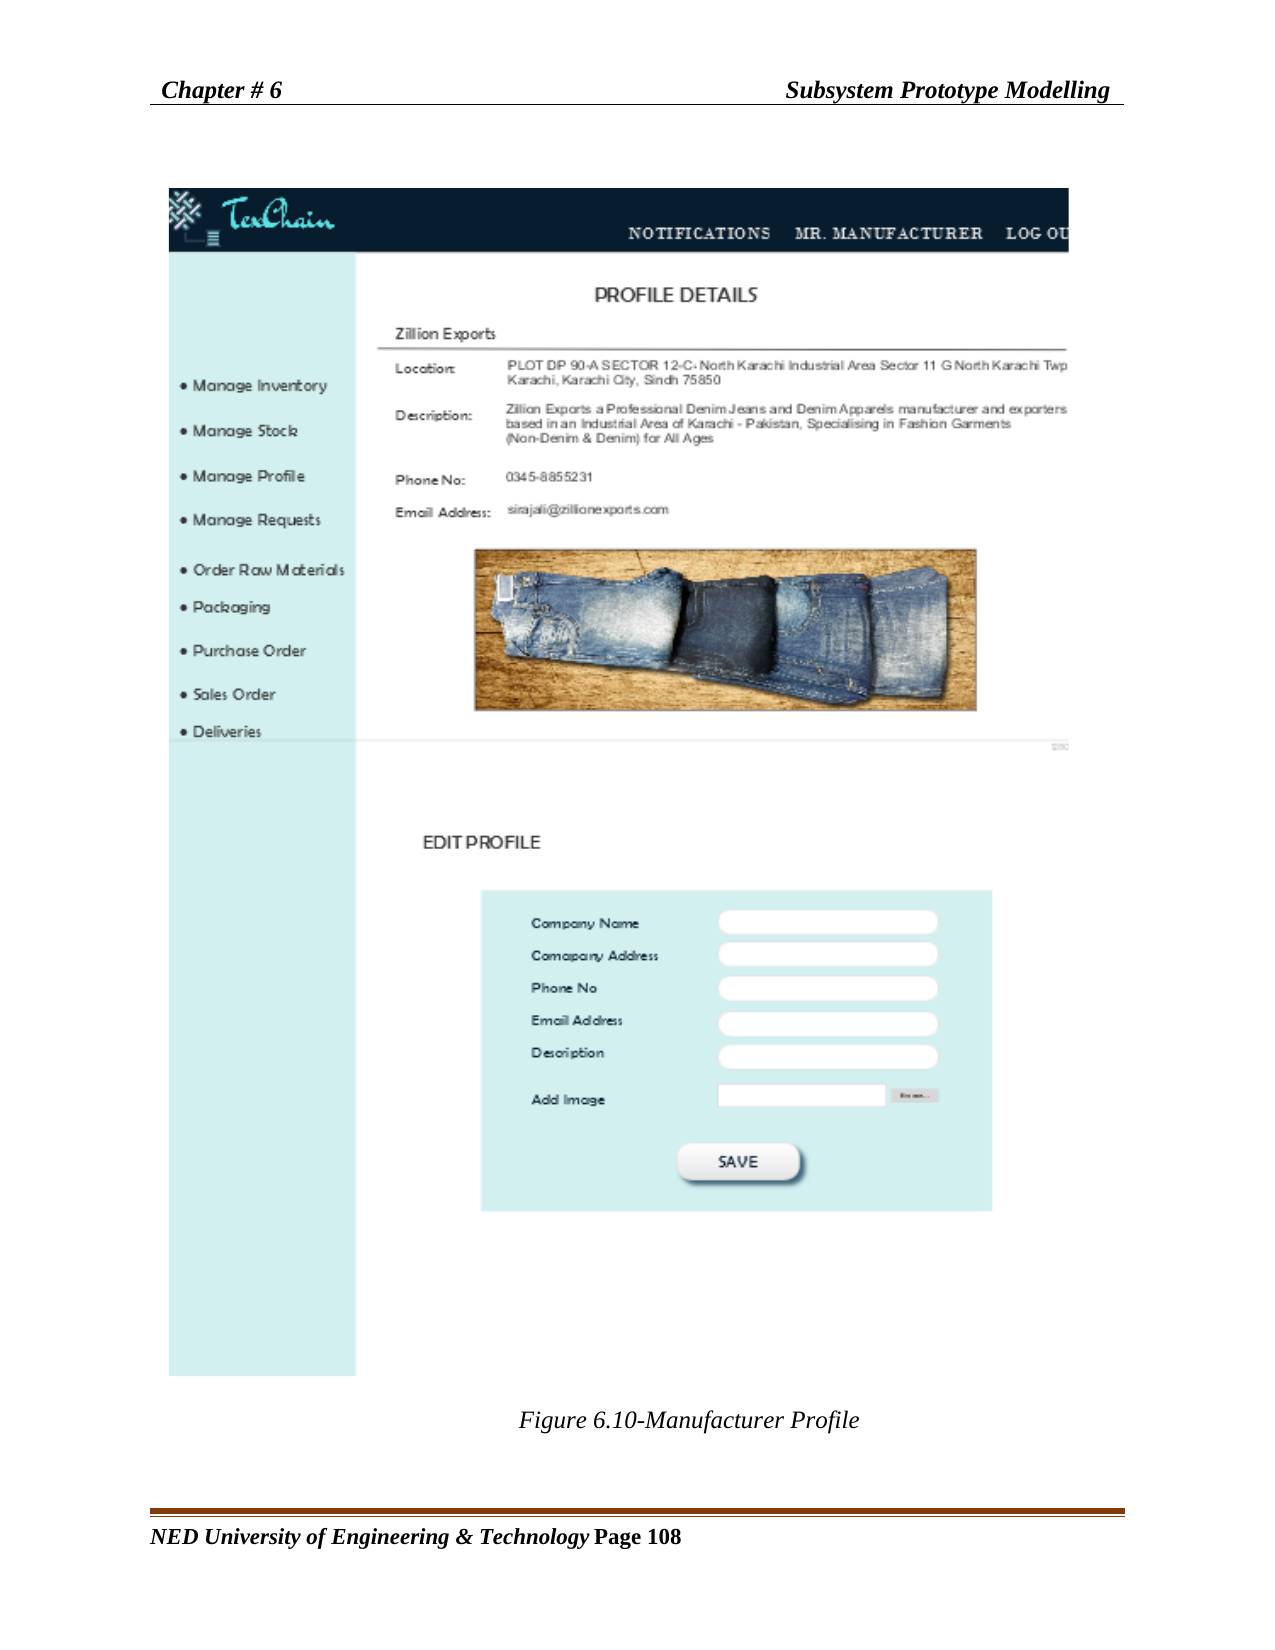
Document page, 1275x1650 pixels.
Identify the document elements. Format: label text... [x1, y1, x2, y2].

subtitle Figure 6.10-Manufacturer Profile [150, 1405, 1125, 1434]
